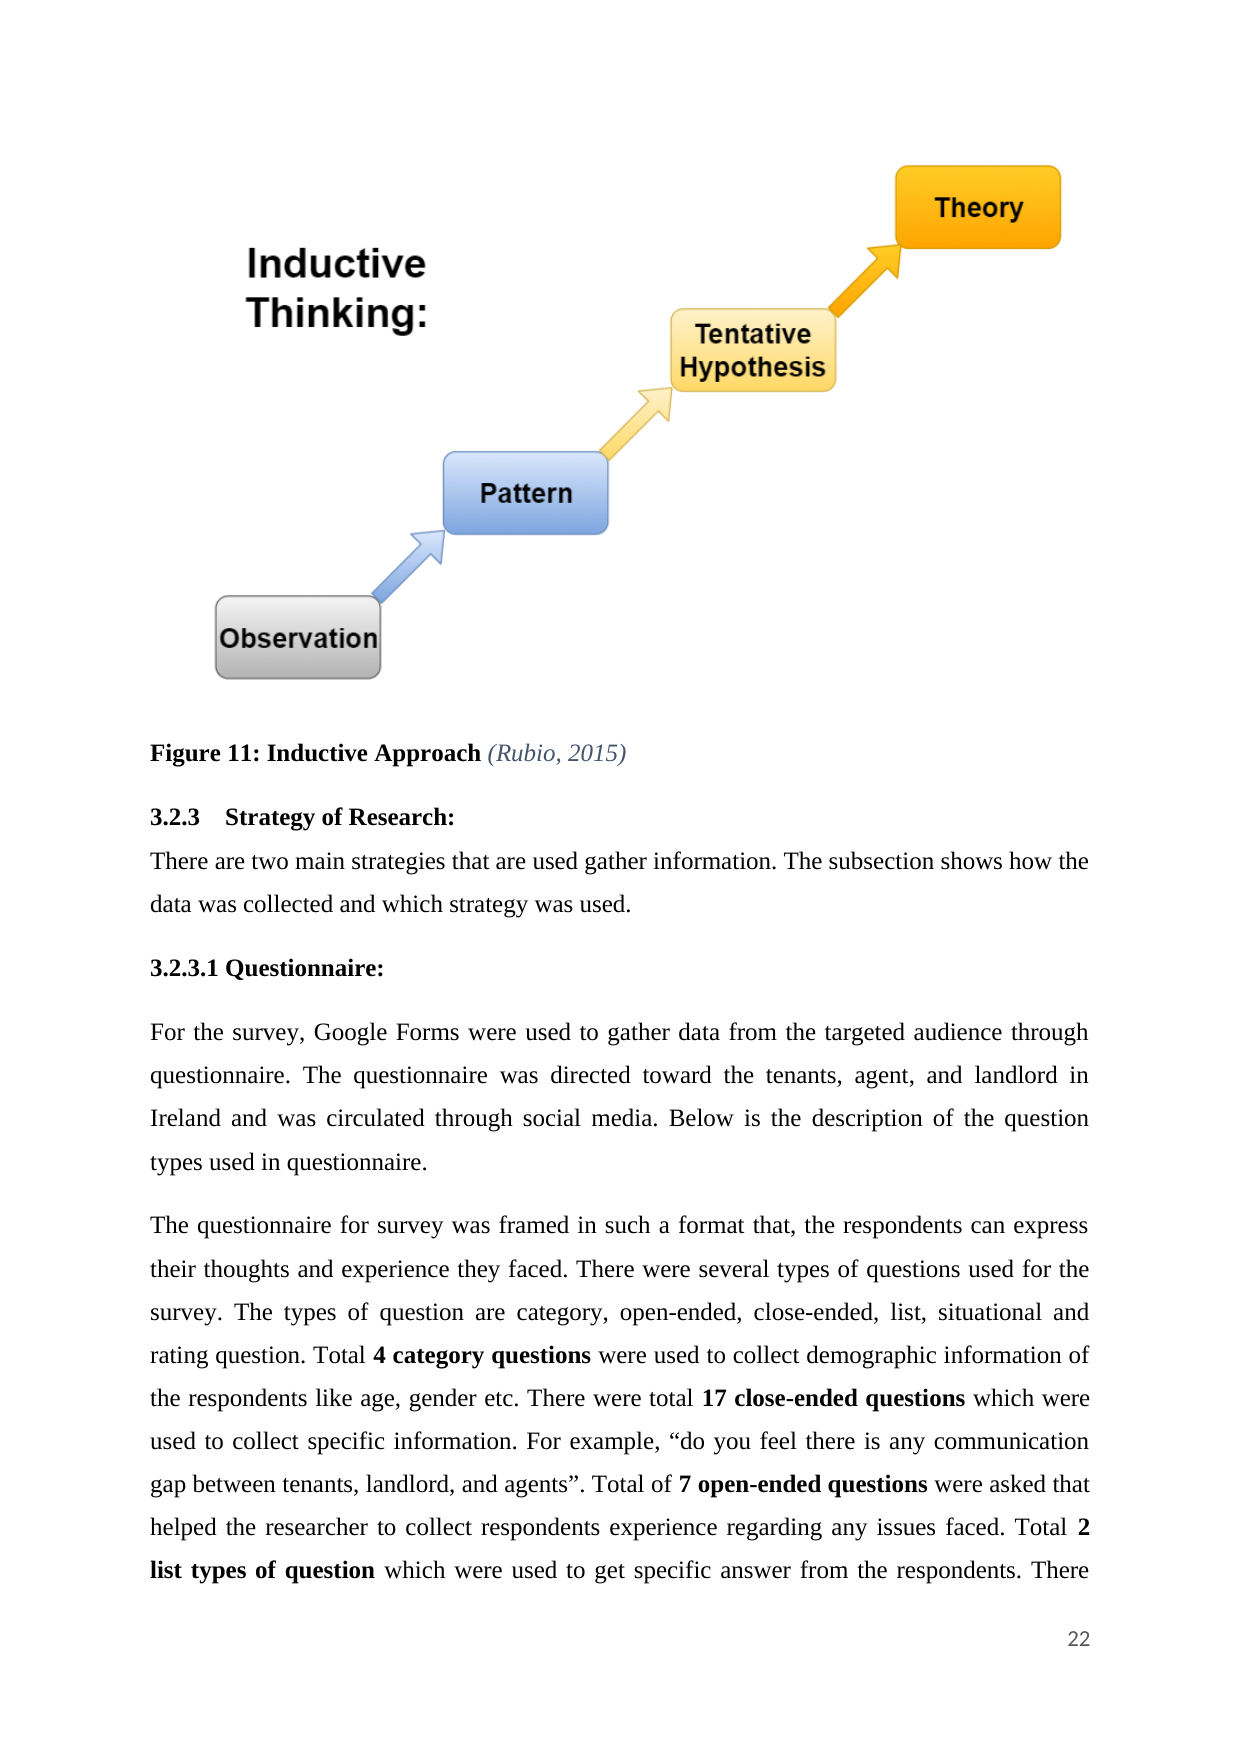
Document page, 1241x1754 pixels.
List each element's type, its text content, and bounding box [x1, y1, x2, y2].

text Figure 11: Inductive Approach [150, 738, 1090, 767]
text For the survey, Google Forms were used to gather data from the targeted audience through questionnaire. The questionnaire was directed toward the tenants, agent, and landlord in Ireland and was circulated through social media. Below is the description of the question types used in questionnaire. [150, 1017, 1090, 1175]
list Questionnaire: [150, 953, 1090, 982]
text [150, 1211, 1090, 1584]
text There are two main strategies that are used gather information. The subsection shows how the data was collected and which strategy was used. [150, 846, 1090, 918]
picture [150, 150, 1091, 704]
subtitle Strategy of Research: [150, 802, 1090, 831]
